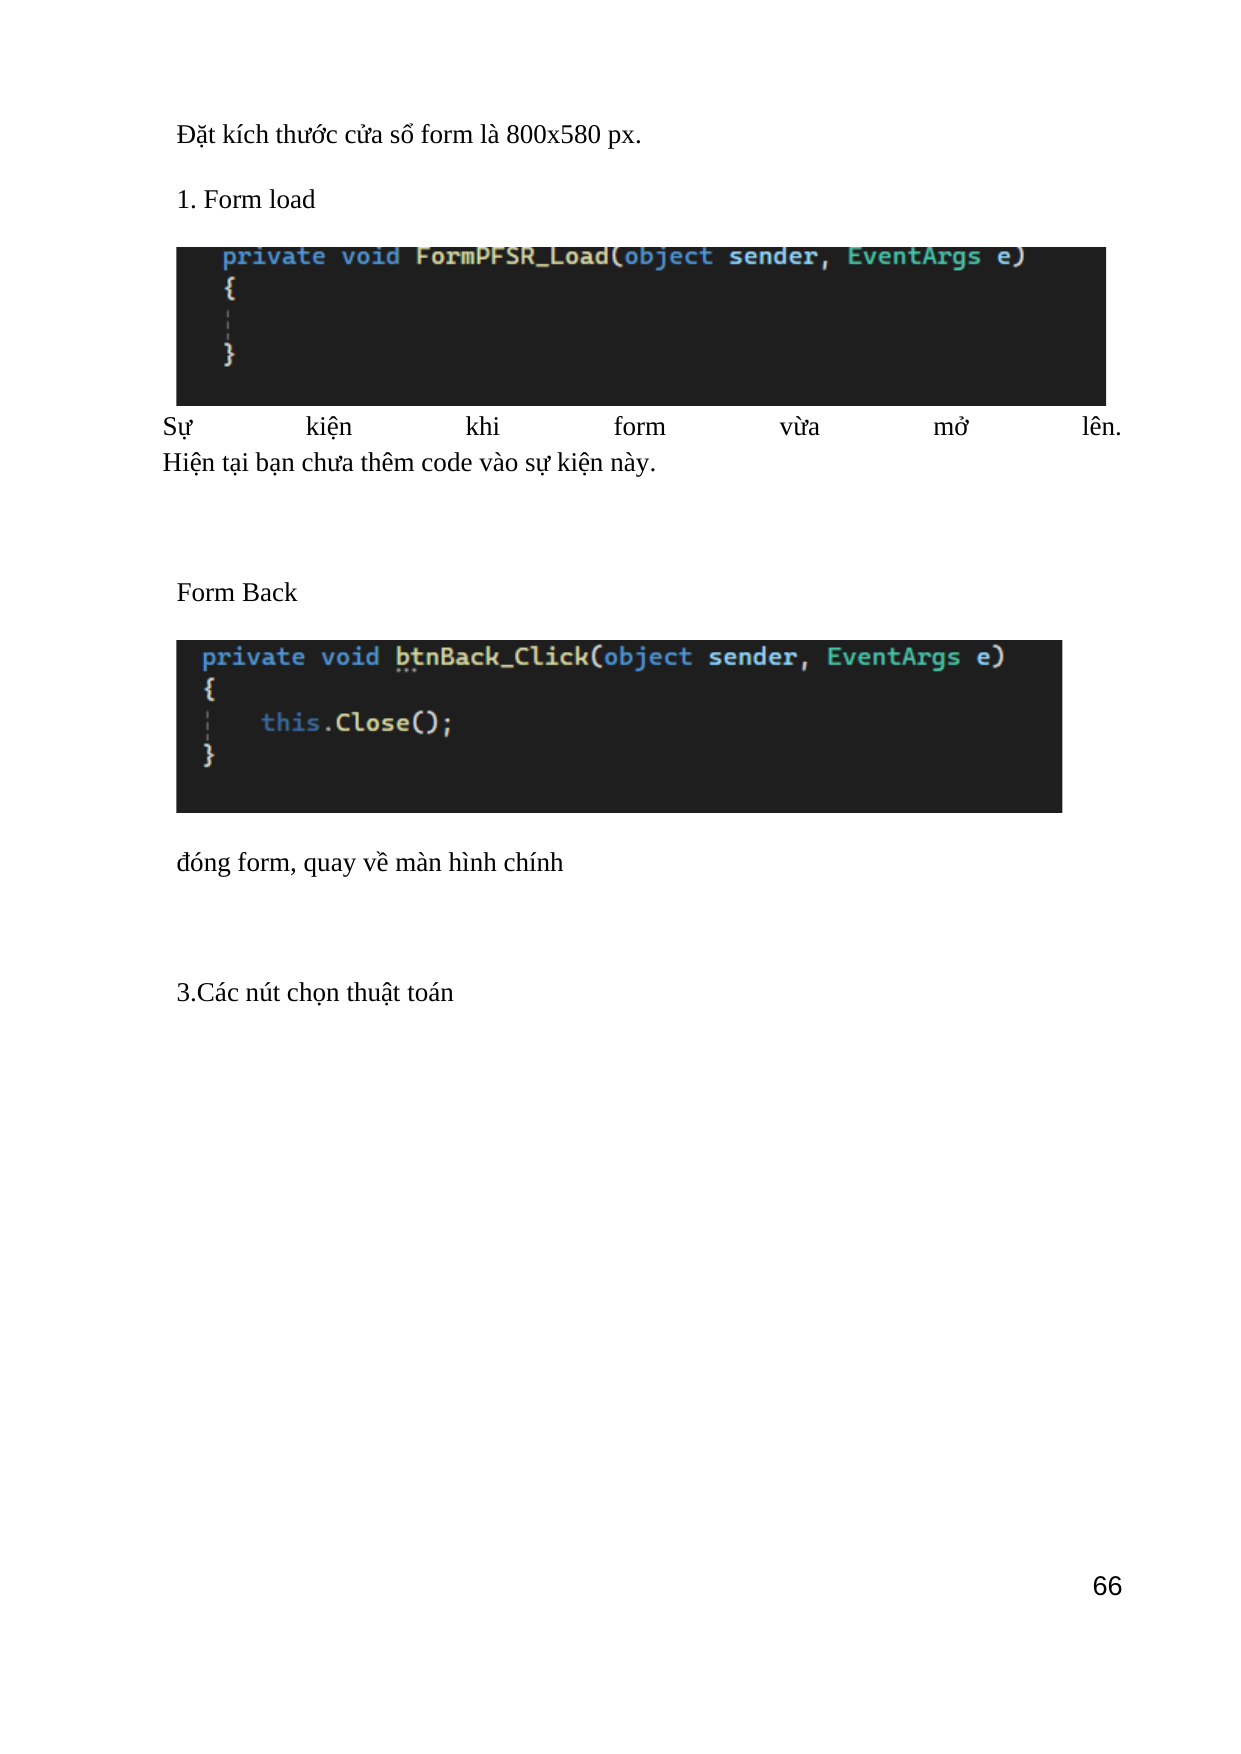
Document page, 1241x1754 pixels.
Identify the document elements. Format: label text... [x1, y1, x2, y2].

text Form Back [162, 576, 1122, 607]
picture [176, 640, 1063, 813]
text Đặt kích thước cửa sổ form là 800x580 px. [162, 118, 1122, 149]
text 3.Các nút chọn thuật toán [162, 976, 1122, 1007]
text đóng form, quay về màn hình chính [162, 846, 1122, 877]
picture [176, 247, 1107, 406]
text 1. Form load [162, 183, 1122, 214]
